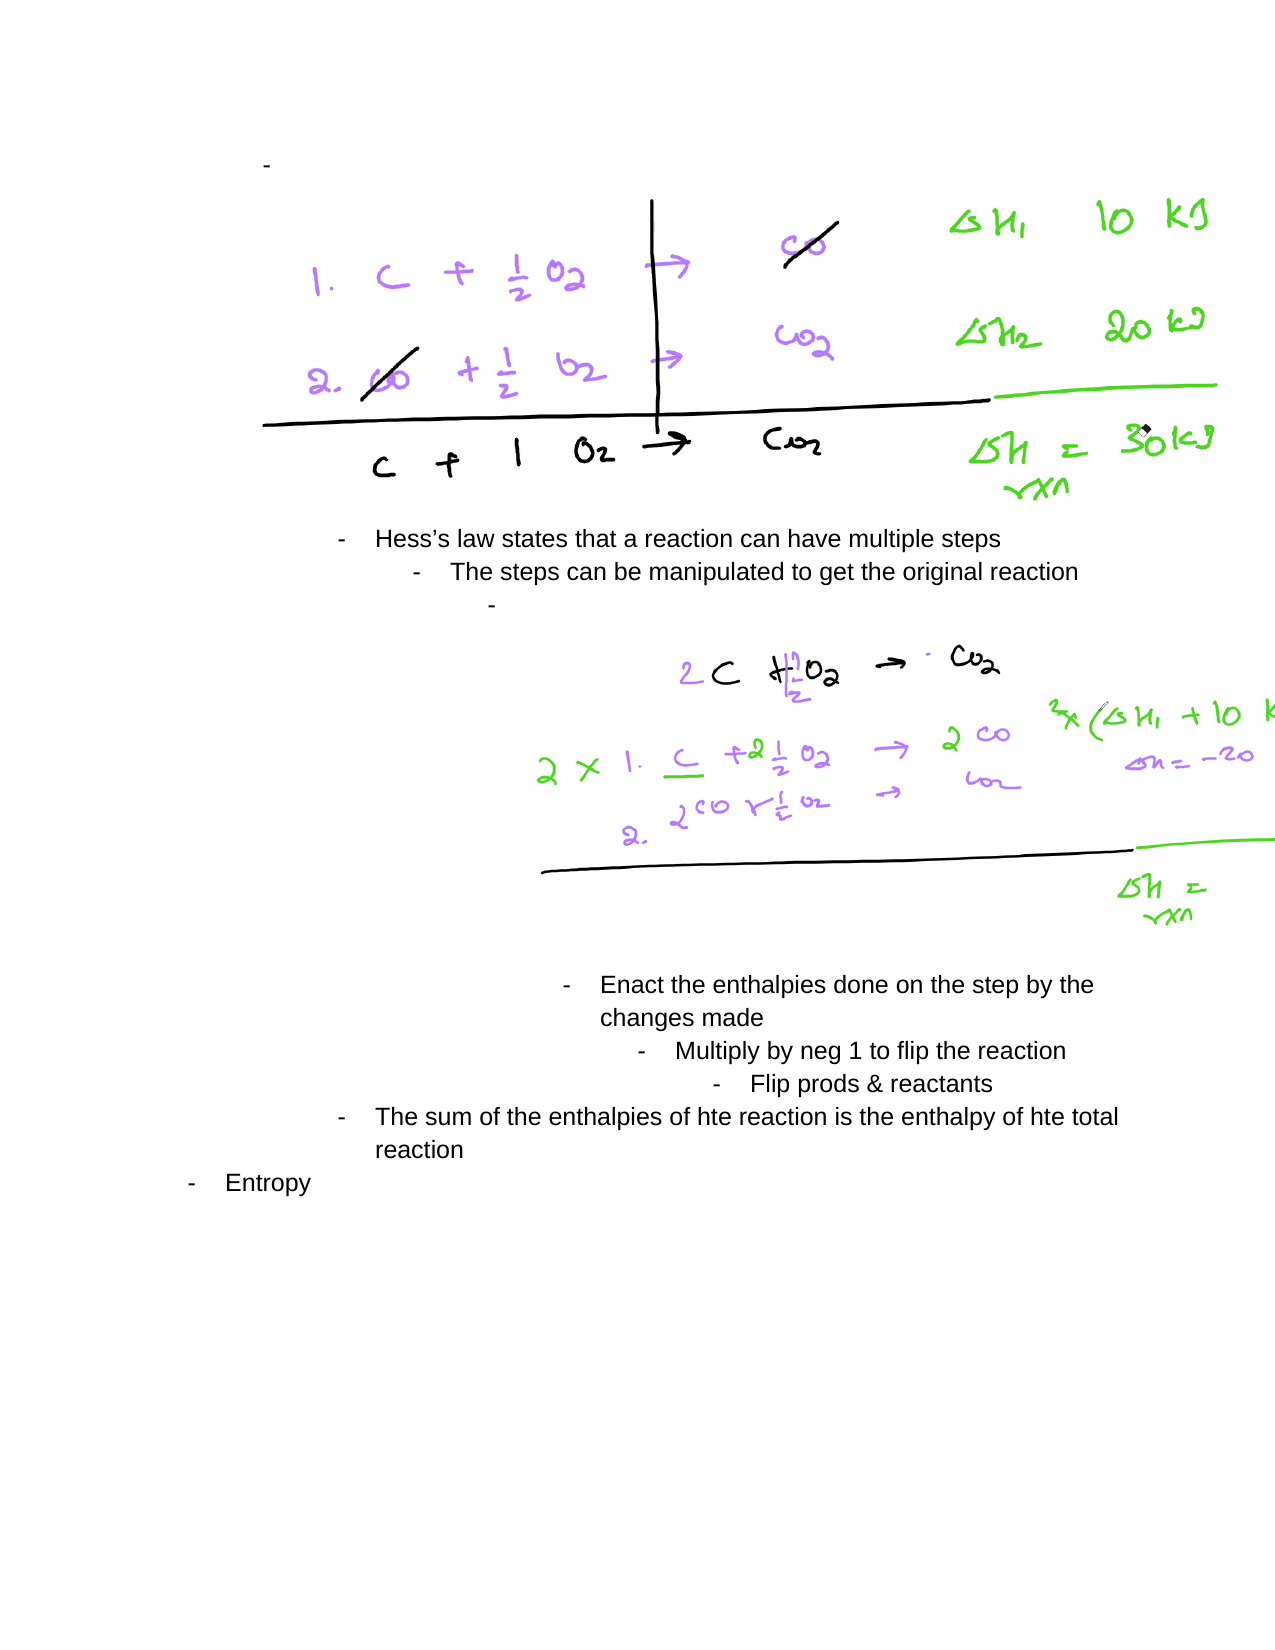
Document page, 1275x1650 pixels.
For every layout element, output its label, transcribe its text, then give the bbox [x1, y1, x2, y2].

list The sum of the enthalpies of hte reaction is the enthalpy of hte total reaction [337, 1102, 1125, 1164]
picture [262, 182, 1240, 521]
list Multiply by neg 1 to flip the reaction [637, 1036, 1125, 1065]
list Entropy [187, 1168, 1125, 1197]
list Hess’s law states that a reaction can have multiple steps [337, 524, 1125, 553]
picture [487, 622, 1275, 967]
list The steps can be manipulated to get the original reaction [412, 557, 1125, 586]
list Enact the enthalpies done on the step by the changes made [562, 970, 1125, 1032]
list Flip prods & reactants [712, 1069, 1125, 1098]
